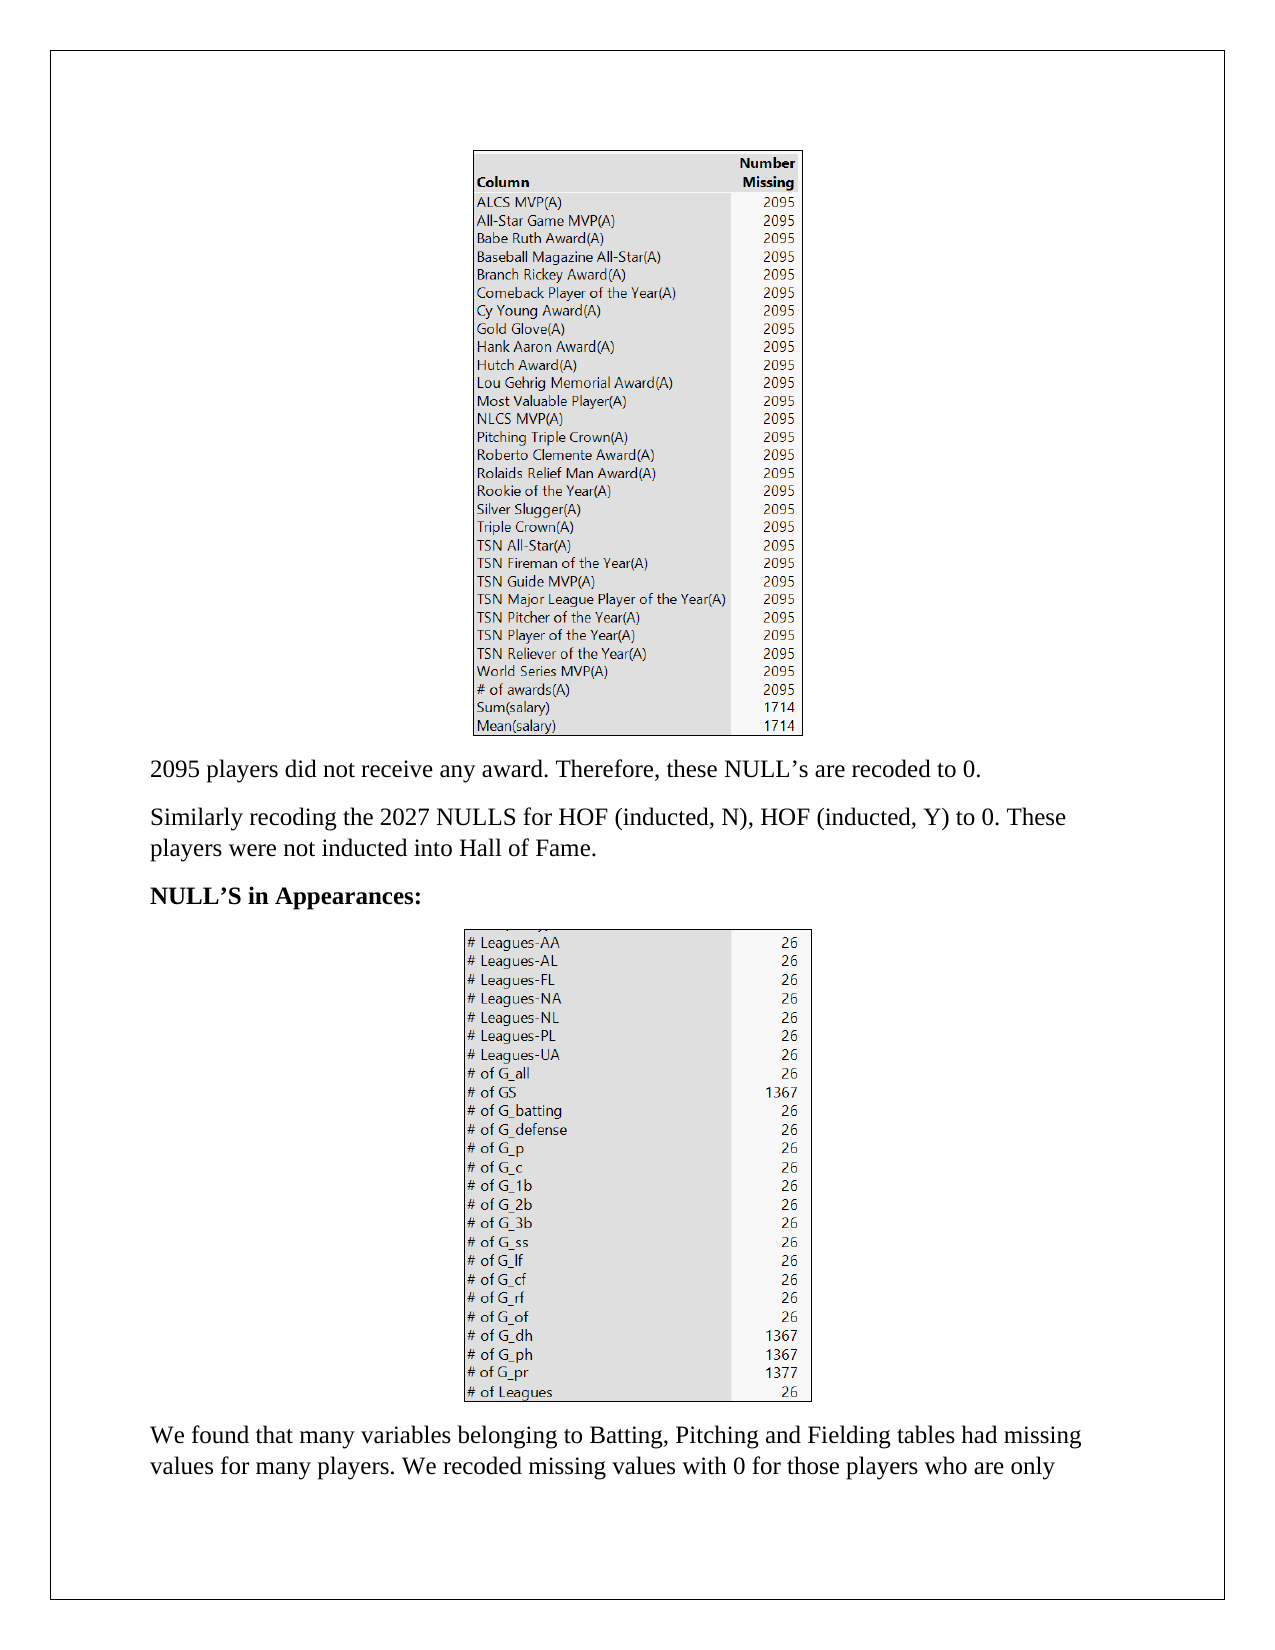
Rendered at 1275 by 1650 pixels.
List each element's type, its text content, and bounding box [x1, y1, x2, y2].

text NULL’S in Appearances: [150, 881, 1125, 910]
text Similarly recoding the 2027 NULLS for HOF (inducted, N), HOF (inducted, Y) to 0. These players were not inducted into Hall of Fame. [150, 802, 1125, 862]
text 2095 players did not receive any award. Therefore, these NULL’s are recoded to 0. [150, 754, 1125, 783]
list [150, 1420, 1125, 1480]
picture [474, 151, 802, 735]
picture [465, 930, 811, 1401]
